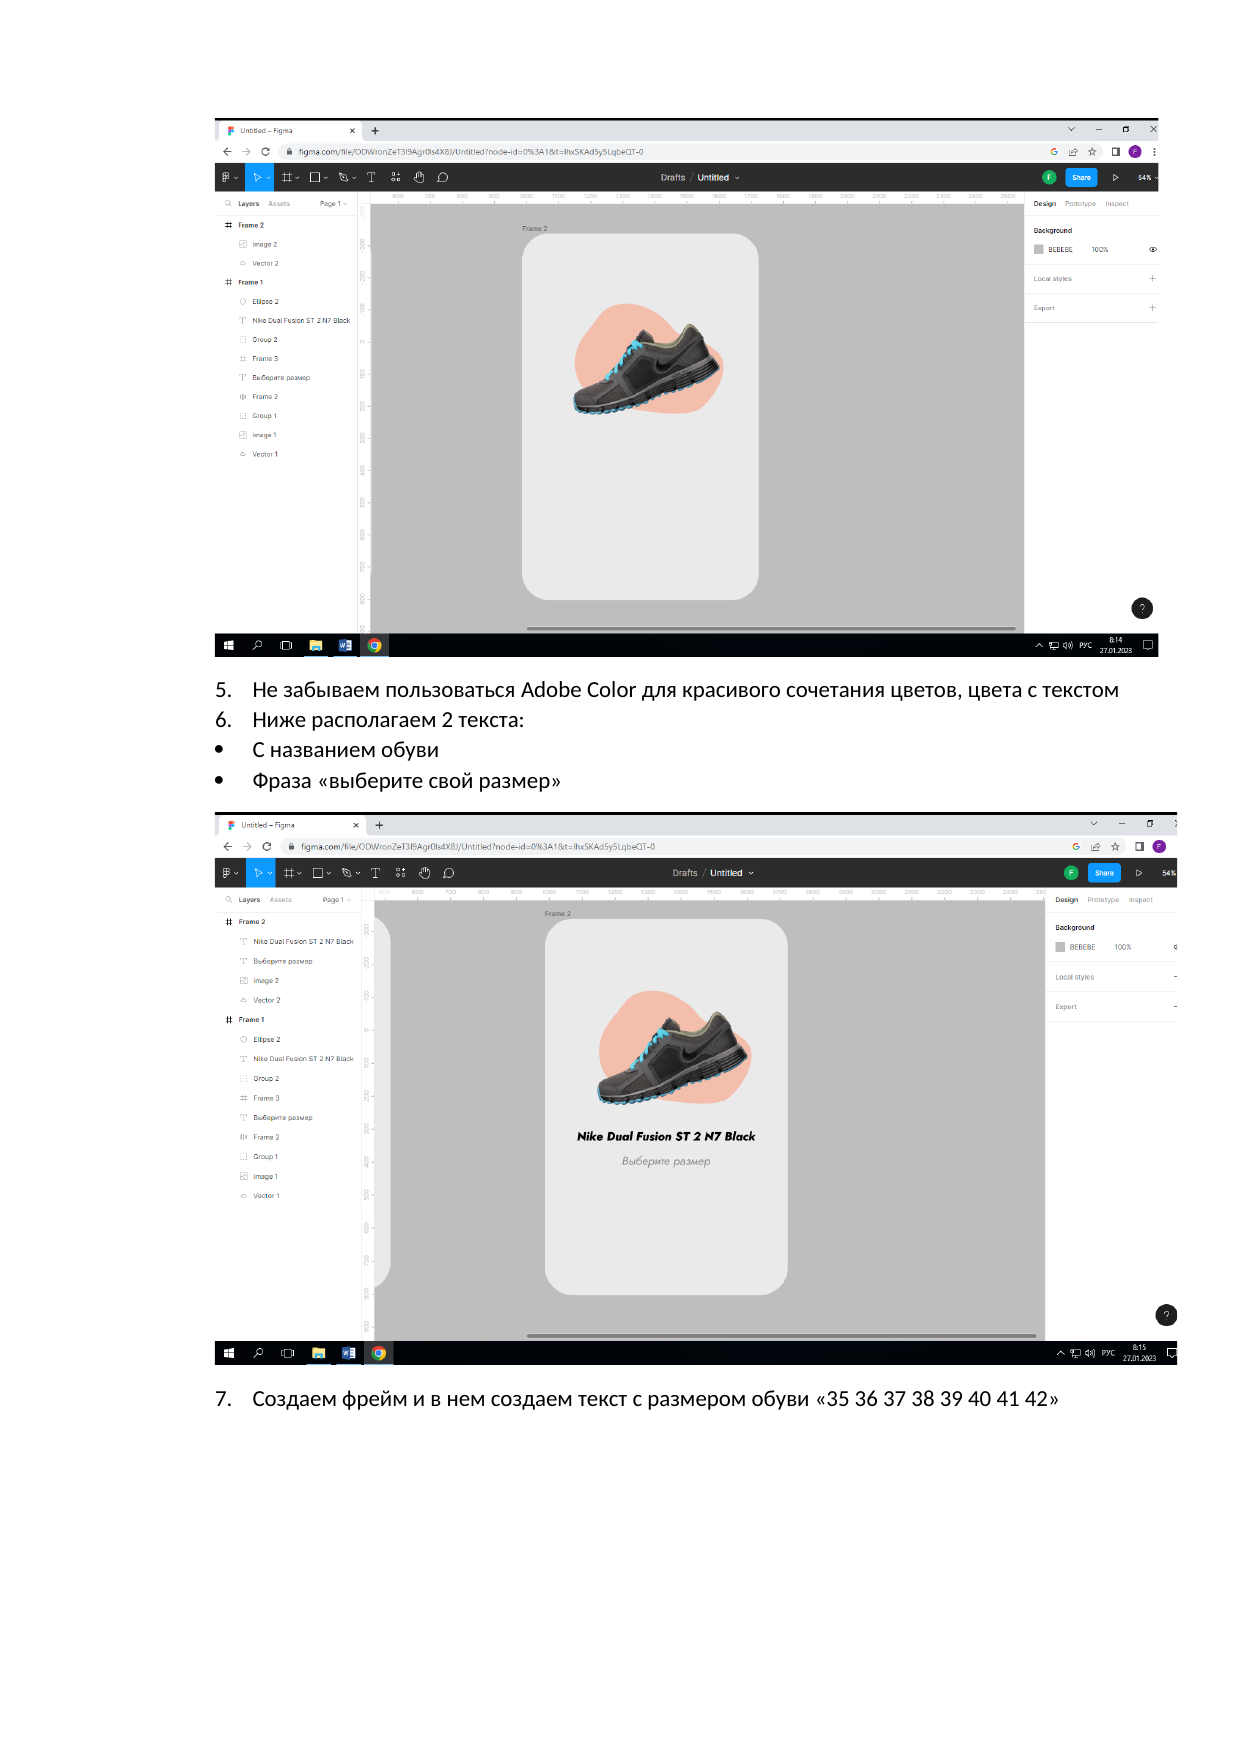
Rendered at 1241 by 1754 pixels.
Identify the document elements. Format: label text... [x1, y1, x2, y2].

list С названием обуви [215, 736, 1152, 763]
picture [214, 118, 1159, 657]
list Ниже располагаем 2 текста: [215, 705, 1152, 733]
picture [214, 812, 1178, 1365]
list Создаем фрейм и в нем создаем текст с размером обуви «35 36 37 38 39 40 41 42» [215, 1384, 1152, 1412]
list Фраза «выберите свой размер» [215, 766, 1152, 794]
list Не забываем пользоваться Adobe Color для красивого сочетания цветов, цвета с текстом [215, 675, 1152, 703]
